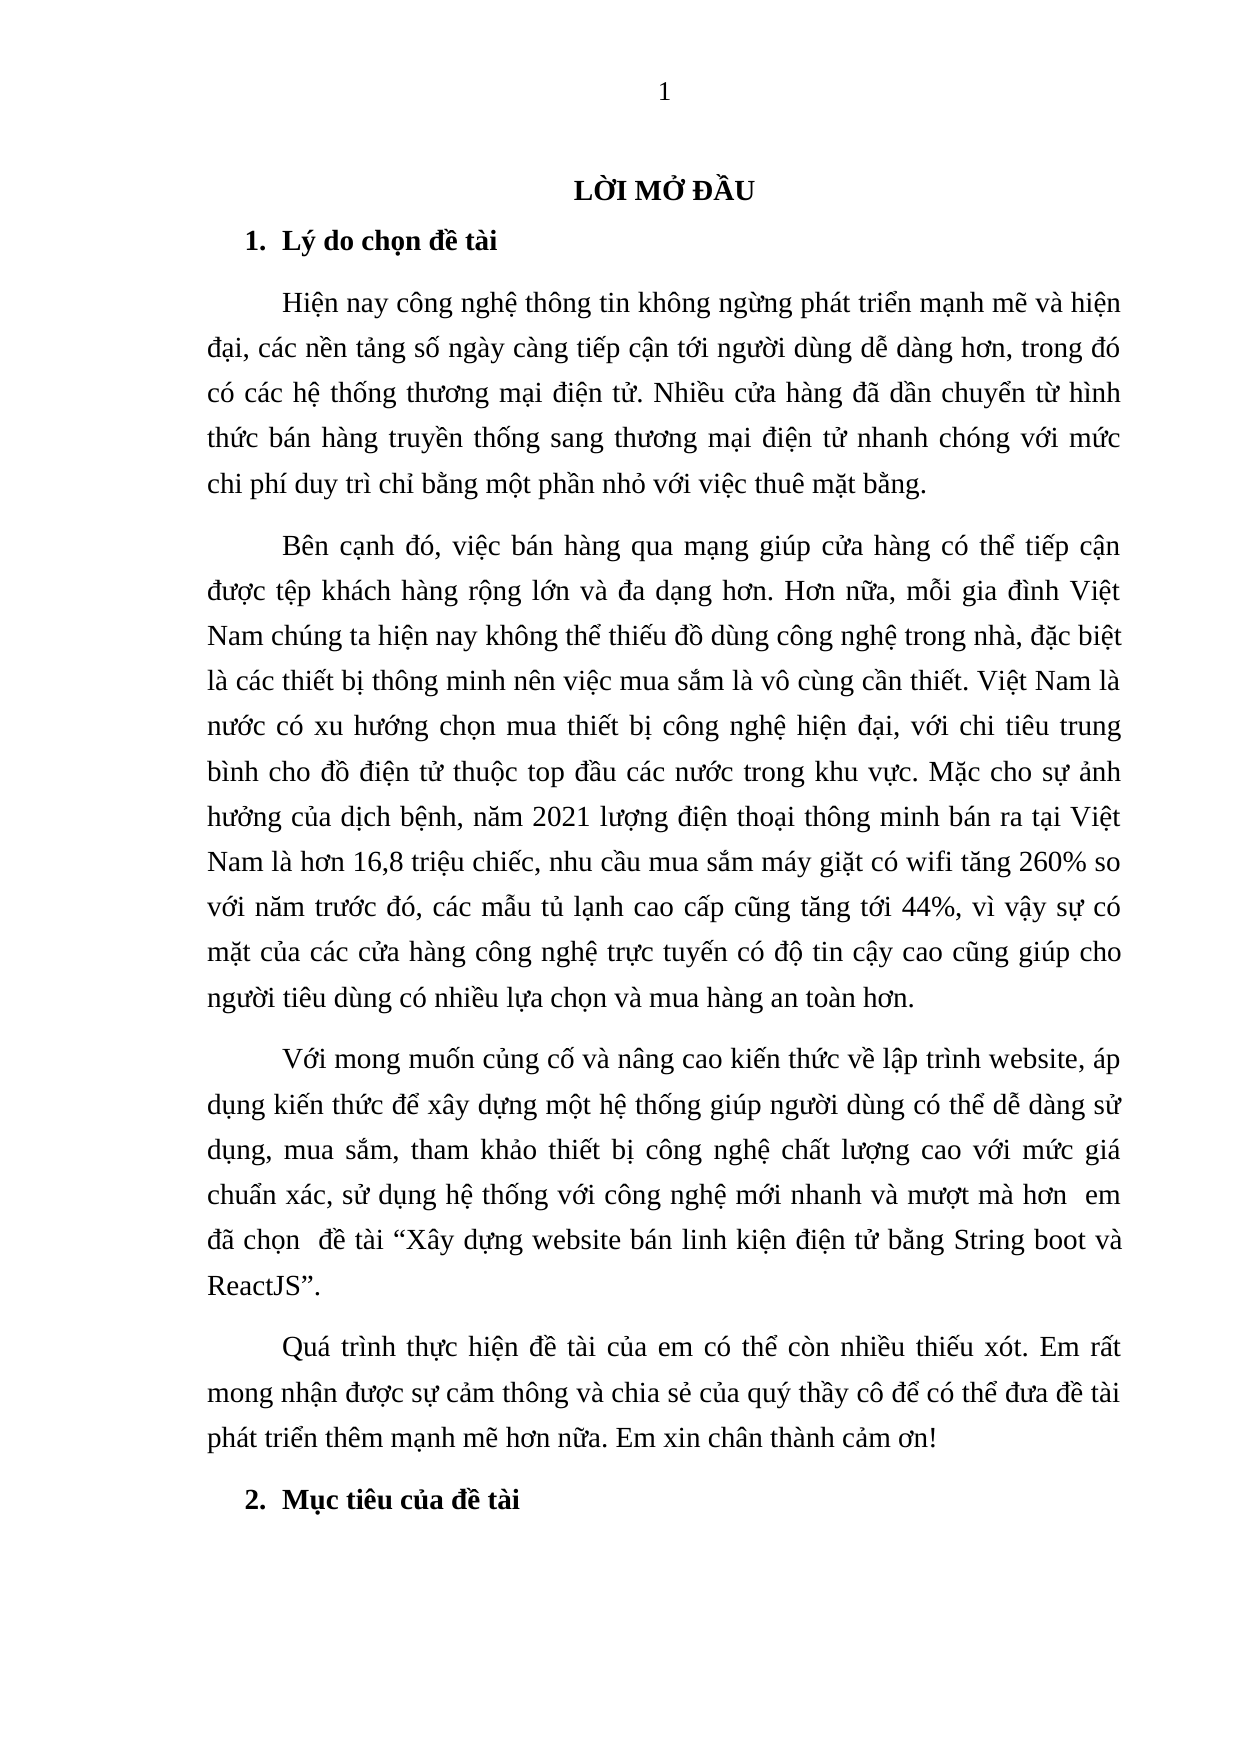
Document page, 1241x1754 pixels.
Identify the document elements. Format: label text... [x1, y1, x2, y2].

text Bên cạnh đó, việc bán hàng qua mạng giúp cửa hàng có thể tiếp cận được tệp khách hàng rộng lớn và đa dạng hơn. Hơn nữa, mỗi gia đình Việt Nam chúng ta hiện nay không thể thiếu đồ dùng công nghệ trong nhà, đặc biệt là các thiết bị thông minh nên việc mua sắm là vô cùng cần thiết. Việt Nam là nước có xu hướng chọn mua thiết bị công nghệ hiện đại, với chi tiêu trung bình cho đồ điện tử thuộc top đầu các nước trong khu vực. Mặc cho sự ảnh hưởng của dịch bệnh, năm 2021 lượng điện thoại thông minh bán ra tại Việt Nam là hơn 16,8 triệu chiếc, nhu cầu mua sắm máy giặt có wifi tăng 260% so với năm trước đó, các mẫu tủ lạnh cao cấp cũng tăng tới 44%, vì vậy sự có mặt của các cửa hàng công nghệ trực tuyến có độ tin cậy cao cũng giúp cho người tiêu dùng có nhiều lựa chọn và mua hàng an toàn hơn. [207, 528, 1122, 1013]
subtitle LỜI MỞ ĐẦU [207, 173, 1122, 206]
list Lý do chọn đề tài [244, 223, 1122, 257]
text Quá trình thực hiện đề tài của em có thể còn nhiều thiếu xót. Em rất mong nhận được sự cảm thông và chia sẻ của quý thầy cô để có thể đưa đề tài phát triển thêm mạnh mẽ hơn nữa. Em xin chân thành cảm ơn! [207, 1329, 1122, 1453]
list Mục tiêu của đề tài [244, 1482, 1122, 1515]
text Với mong muốn củng cố và nâng cao kiến thức về lập trình website, áp dụng kiến thức để xây dựng một hệ thống giúp người dùng có thể dễ dàng sử dụng, mua sắm, tham khảo thiết bị công nghệ chất lượng cao với mức giá chuẩn xác, sử dụng hệ thống với công nghệ mới nhanh và mượt mà hơn em đã chọn đề tài “Xây dựng website bán linh kiện điện tử bằng String boot và ReactJS”. [207, 1042, 1122, 1301]
text Hiện nay công nghệ thông tin không ngừng phát triển mạnh mẽ và hiện đại, các nền tảng số ngày càng tiếp cận tới người dùng dễ dàng hơn, trong đó có các hệ thống thương mại điện tử. Nhiều cửa hàng đã dần chuyển từ hình thức bán hàng truyền thống sang thương mại điện tử nhanh chóng với mức chi phí duy trì chỉ bằng một phần nhỏ với việc thuê mặt bằng. [207, 285, 1122, 499]
